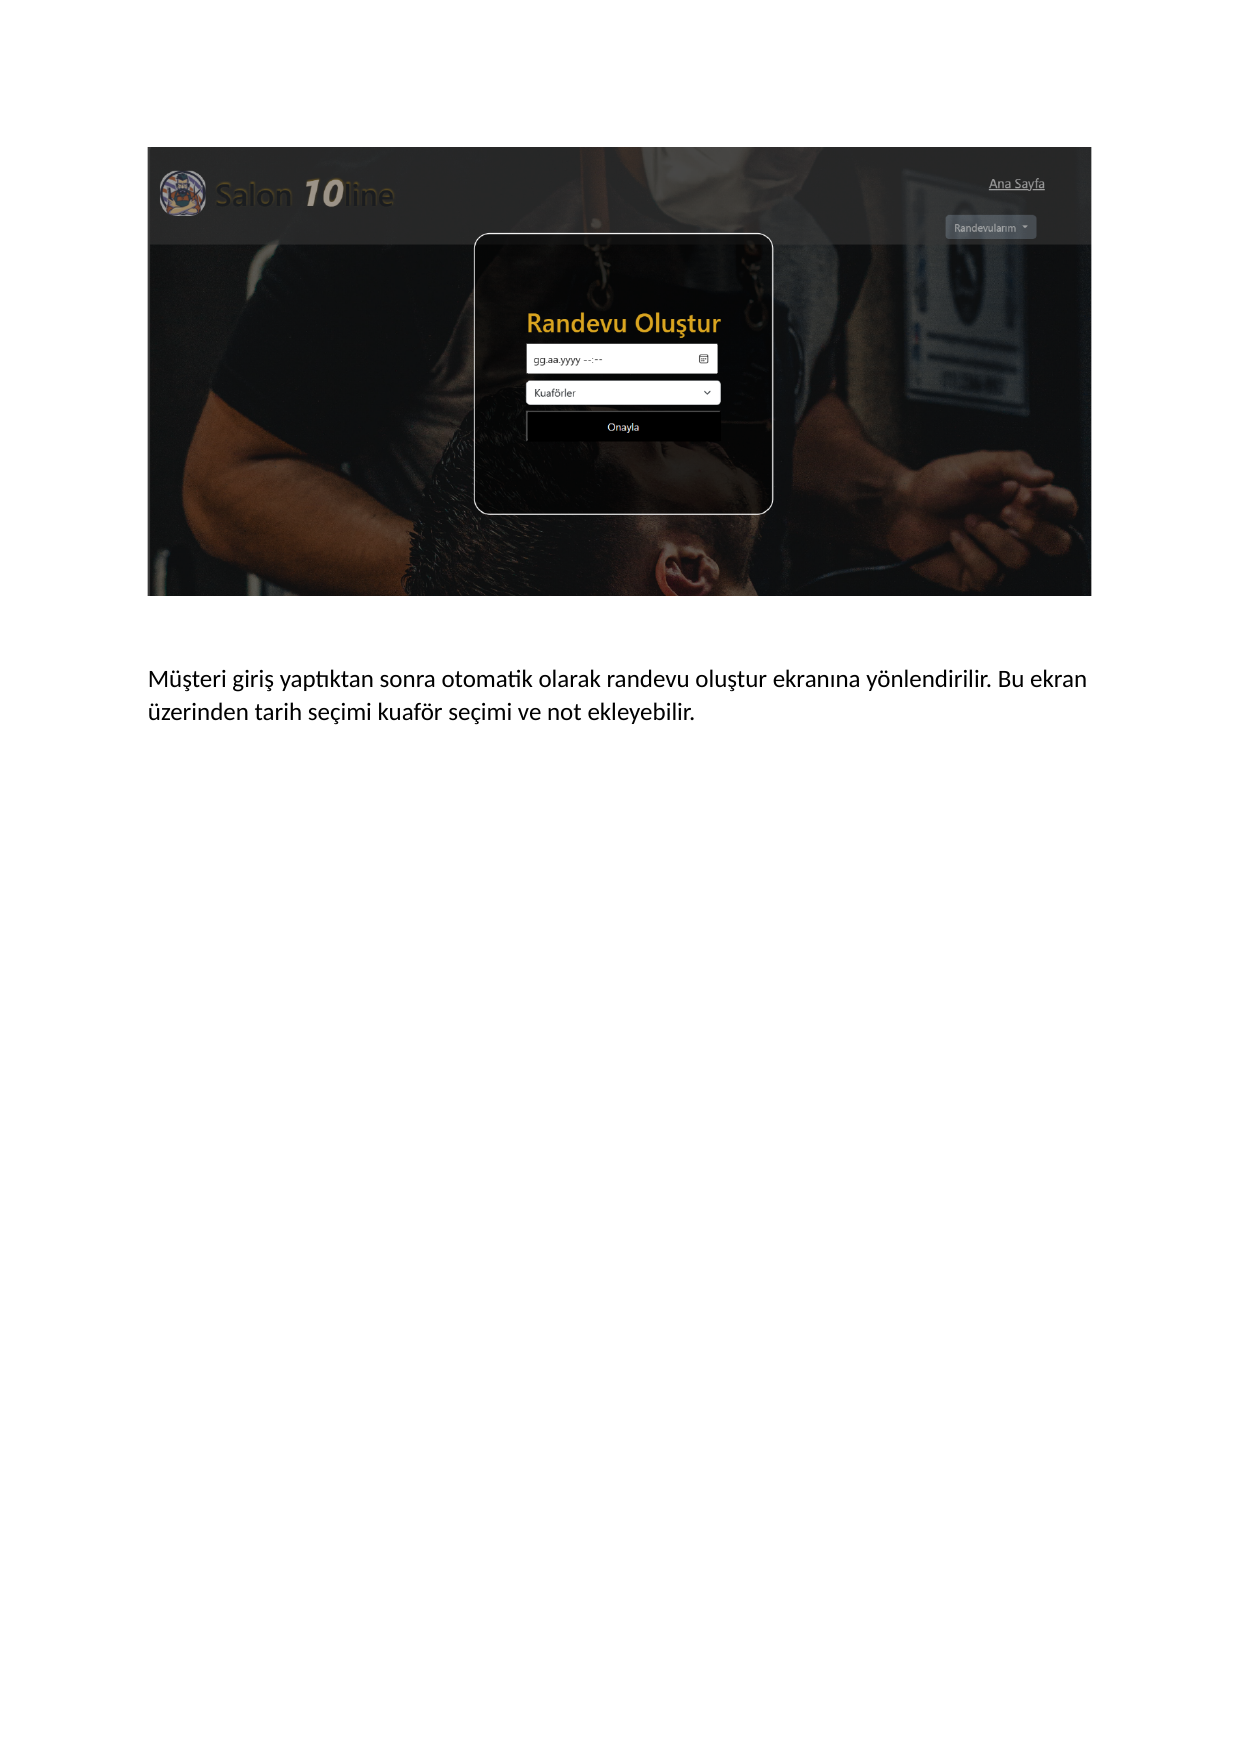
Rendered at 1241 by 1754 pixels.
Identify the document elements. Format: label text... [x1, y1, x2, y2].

picture [147, 147, 1092, 596]
text Müşteri giriş yaptıktan sonra otomatik olarak randevu oluştur ekranına yönlendirilir. Bu ekran üzerinden tarih seçimi kuaför seçimi ve not ekleyebilir. [148, 663, 1093, 727]
